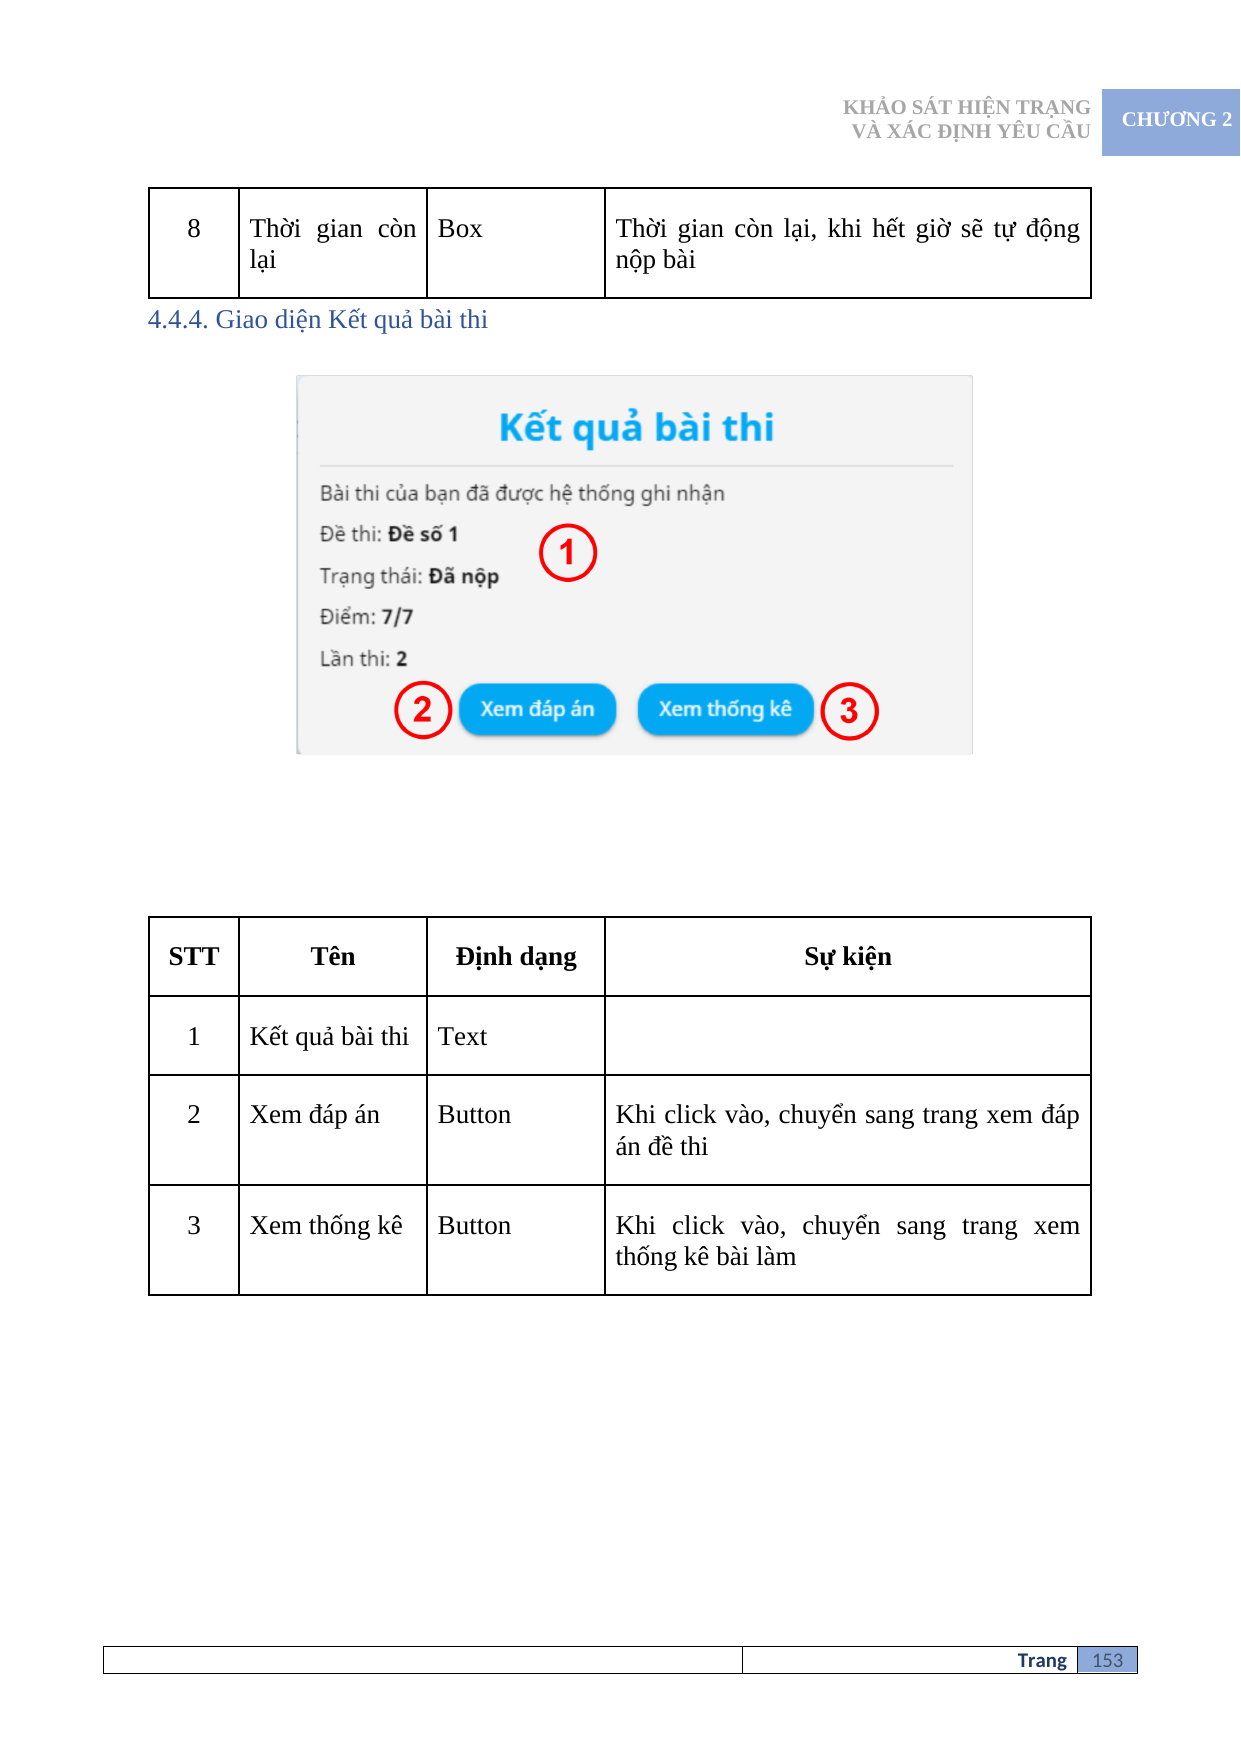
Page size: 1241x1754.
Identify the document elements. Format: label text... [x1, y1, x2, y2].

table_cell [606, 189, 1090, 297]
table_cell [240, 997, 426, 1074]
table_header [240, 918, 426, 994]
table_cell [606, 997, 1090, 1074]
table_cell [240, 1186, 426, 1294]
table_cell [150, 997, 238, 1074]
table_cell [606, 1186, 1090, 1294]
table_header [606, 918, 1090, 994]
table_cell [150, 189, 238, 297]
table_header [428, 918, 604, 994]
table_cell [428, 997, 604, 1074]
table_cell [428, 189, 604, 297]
subtitle 4.4.4. Giao diện Kết quả bài thi [148, 303, 1122, 334]
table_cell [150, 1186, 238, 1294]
picture [283, 362, 987, 770]
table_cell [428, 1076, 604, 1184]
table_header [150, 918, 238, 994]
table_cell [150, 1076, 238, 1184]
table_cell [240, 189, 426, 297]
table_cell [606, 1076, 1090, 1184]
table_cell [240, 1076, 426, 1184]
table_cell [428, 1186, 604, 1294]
